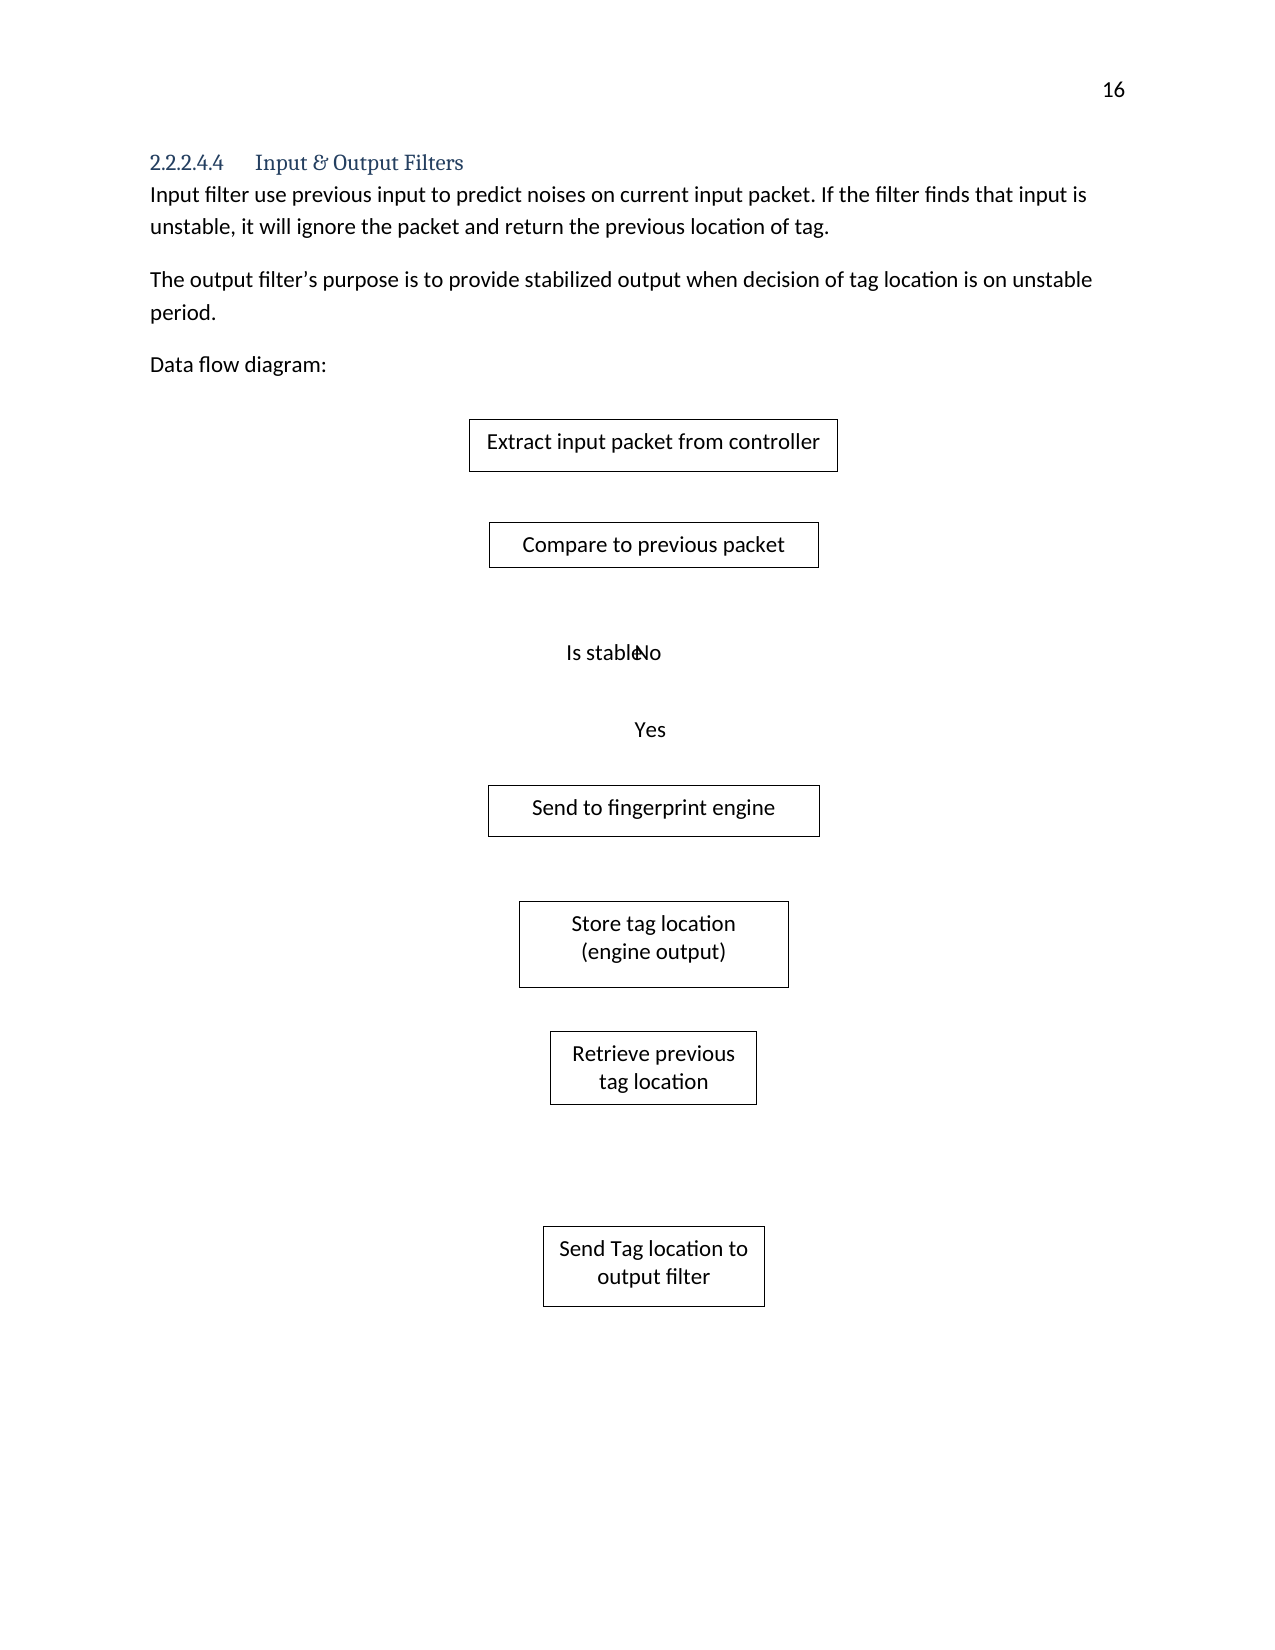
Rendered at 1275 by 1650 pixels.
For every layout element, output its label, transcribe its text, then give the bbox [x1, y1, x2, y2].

text Input filter use previous input to predict noises on current input packet. If the filter finds that input is unstable, it will ignore the packet and return the previous location of tag. [150, 180, 1125, 240]
text Data flow diagram: [150, 351, 1125, 379]
text The output filter’s purpose is to provide stabilized output when decision of tag location is on unstable period. [150, 265, 1125, 326]
subtitle Input & Output Filters [150, 150, 1125, 176]
